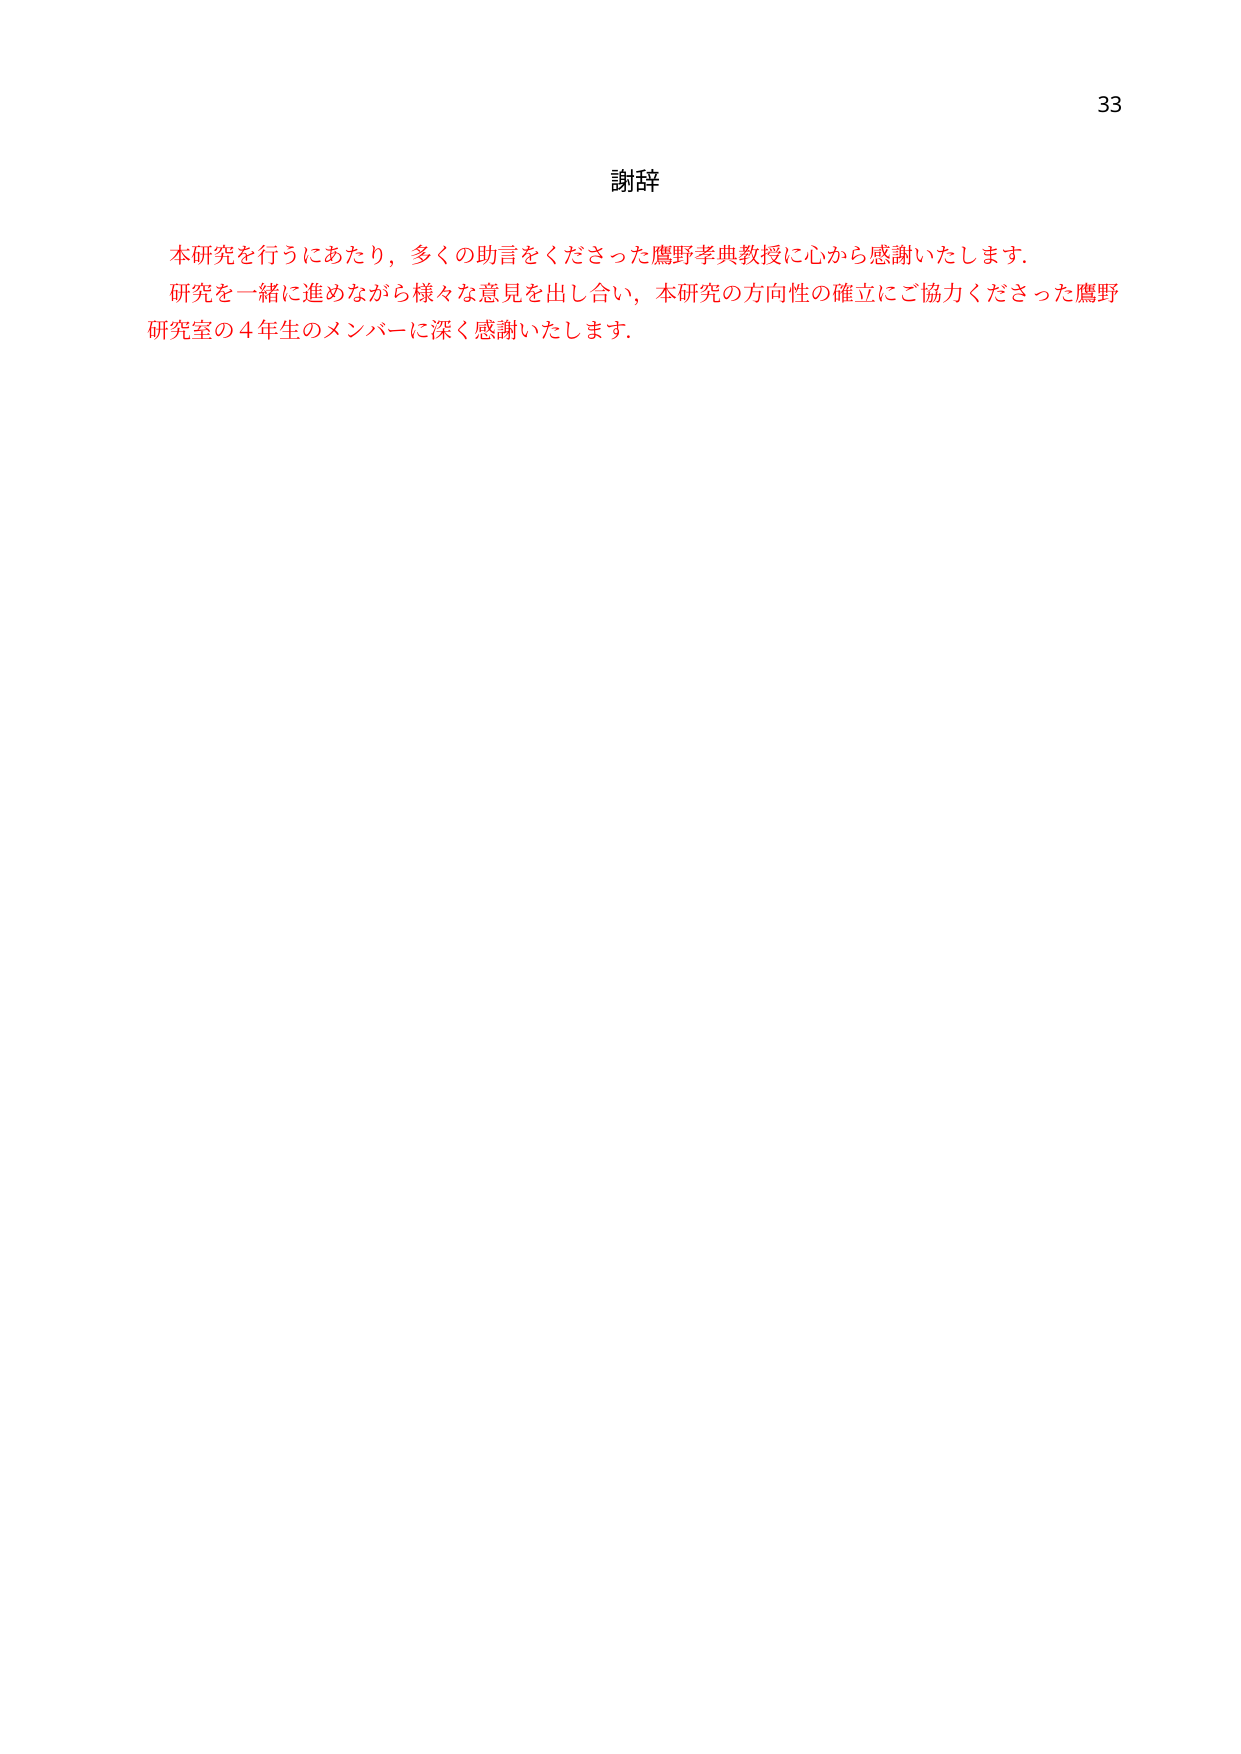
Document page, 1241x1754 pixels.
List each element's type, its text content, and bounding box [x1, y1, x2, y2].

subtitle 謝辞 [148, 161, 1122, 198]
text 本研究を行うにあたり，多くの助言をくださった鷹野孝典教授に心から感謝いたします． [148, 236, 1122, 273]
text 研究を一緒に進めながら様々な意見を出し合い，本研究の方向性の確立にご協力くださった鷹野研究室の４年生のメンバーに深く感謝いたします． [148, 273, 1122, 348]
